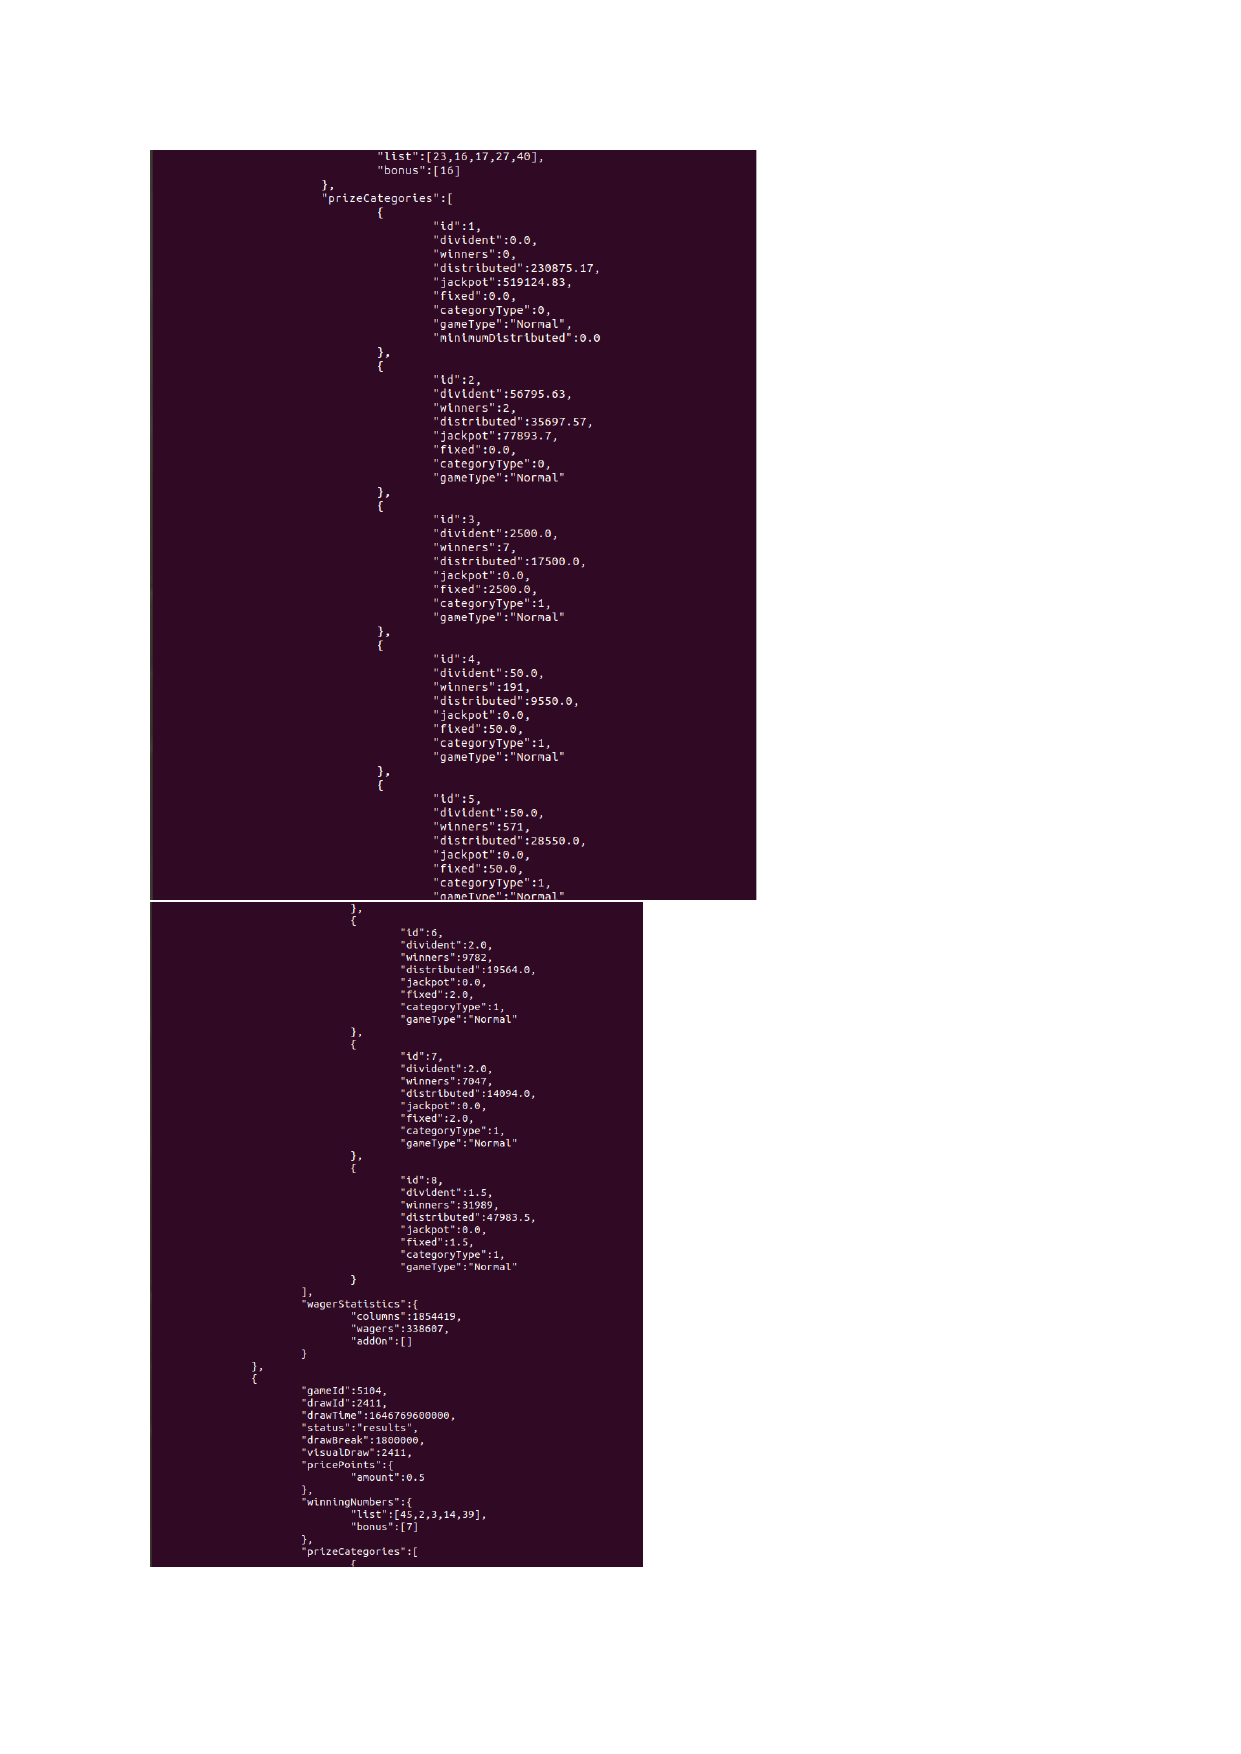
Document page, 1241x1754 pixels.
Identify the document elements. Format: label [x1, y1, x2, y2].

picture [150, 150, 757, 900]
picture [150, 902, 643, 1567]
